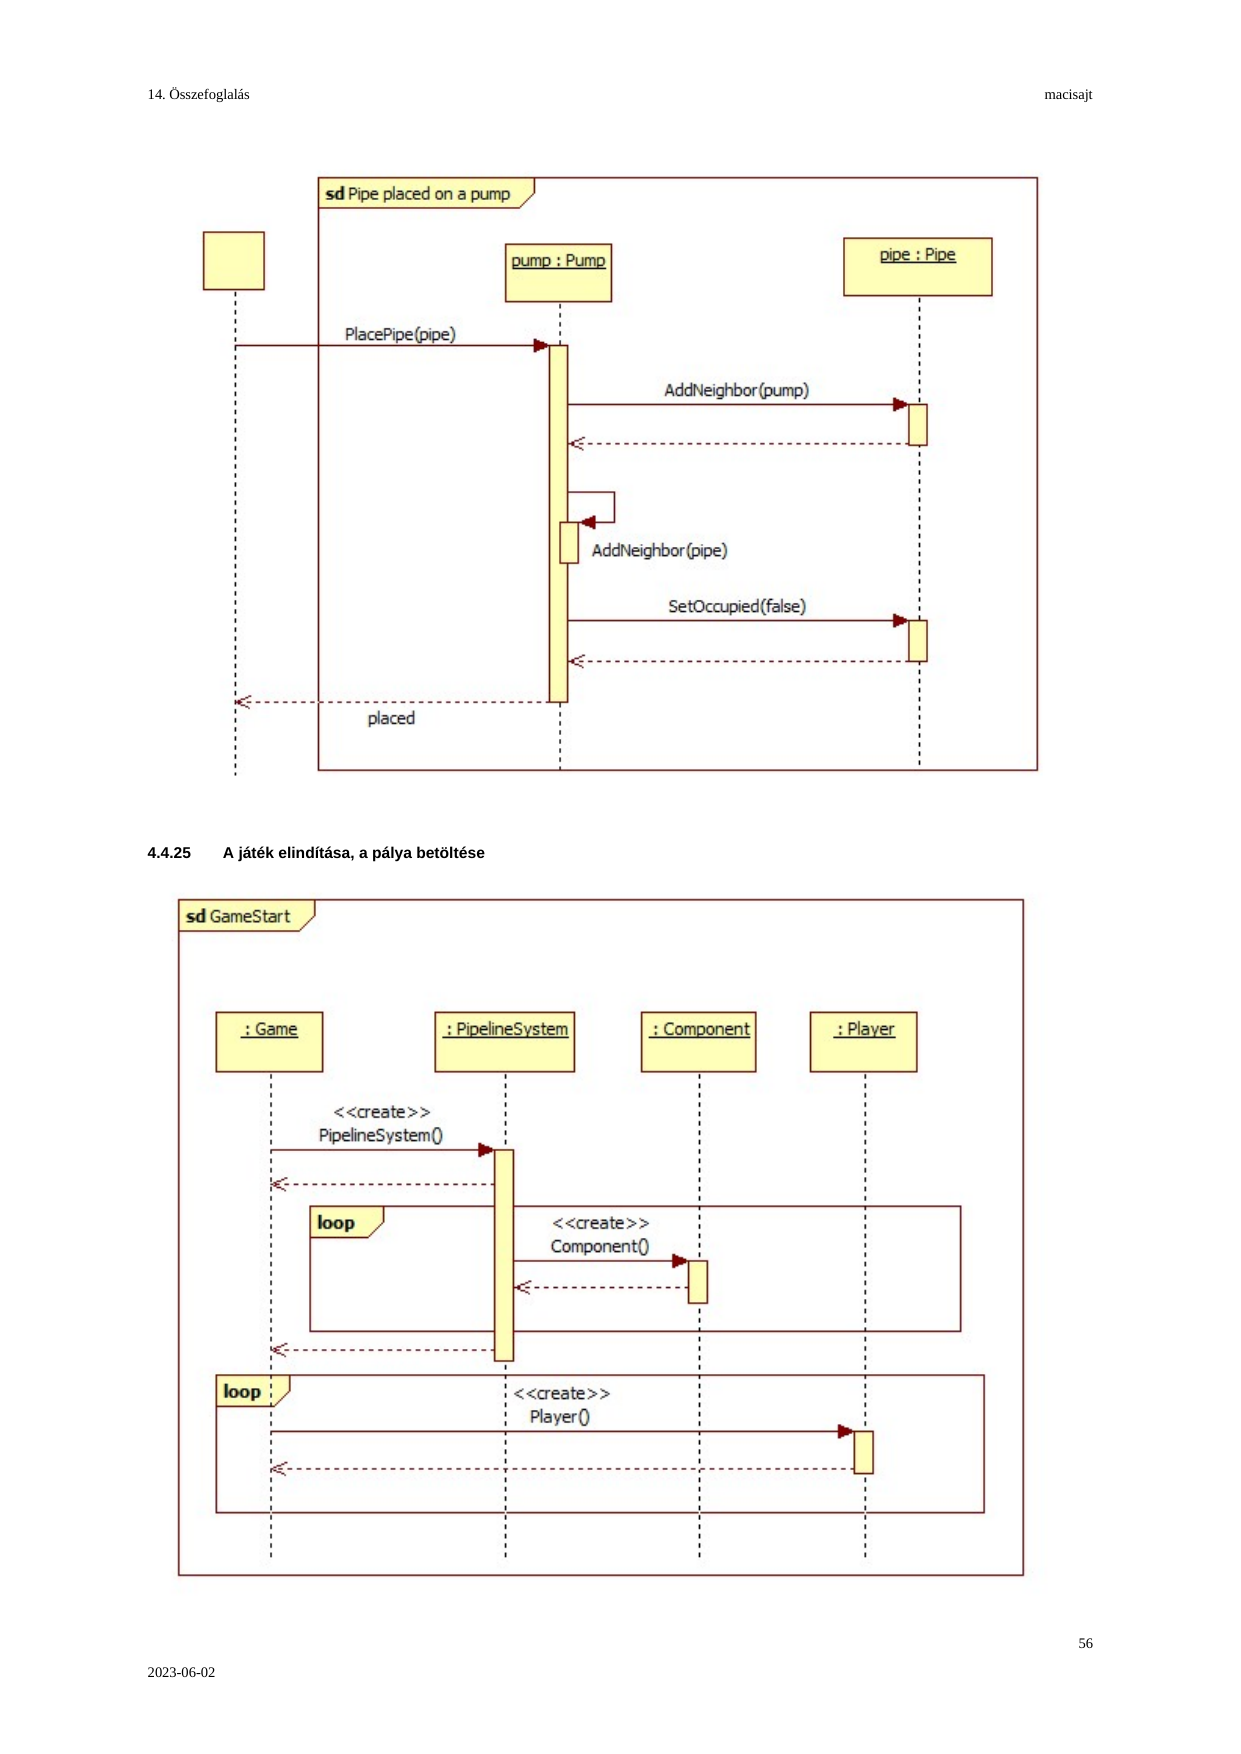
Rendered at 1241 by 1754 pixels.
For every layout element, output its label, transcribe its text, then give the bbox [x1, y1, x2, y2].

subtitle A játék elindítása, a pálya betöltése [147, 831, 1093, 862]
picture [173, 147, 1067, 806]
picture [147, 868, 1054, 1606]
